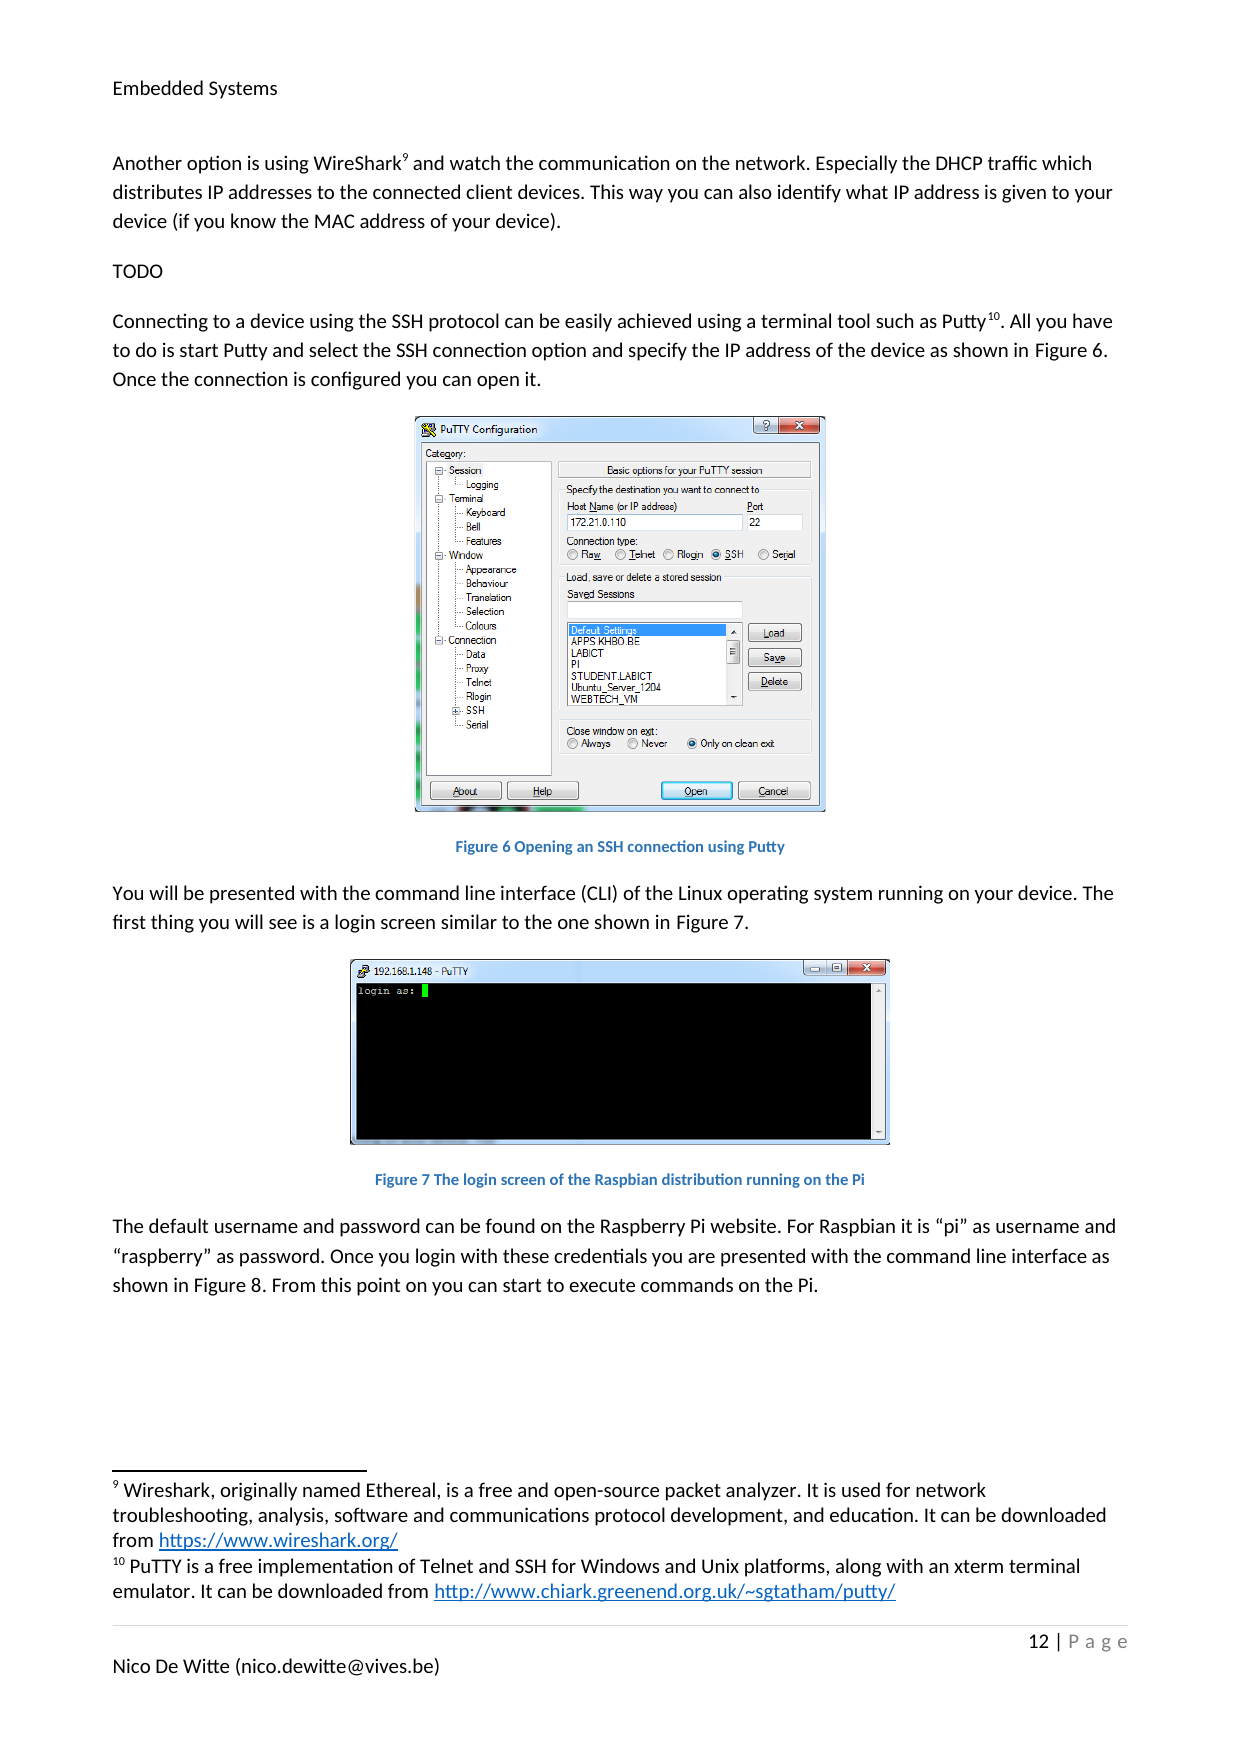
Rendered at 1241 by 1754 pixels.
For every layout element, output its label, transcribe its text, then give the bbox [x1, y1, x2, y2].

text Figure 7 The login screen of the Raspbian distribution running on the Pi [112, 1169, 1128, 1190]
text The default username and password can be found on the Raspberry Pi website. For Raspbian it is “pi” as username and “raspberry” as password. Once you login with these credentials you are presented with the command line interface as shown in Figure 8. From this point on you can start to execute commands on the Pi. [112, 1214, 1128, 1297]
text Another option is using WireShark and watch the communication on the network. Especially the DHCP traffic which distributes IP addresses to the connected client devices. This way you can also identify what IP address is given to your device (if you know the MAC address of your device). [112, 150, 1128, 234]
text Figure 6 Opening an SSH connection using Putty [112, 836, 1128, 856]
picture [350, 959, 890, 1145]
text Connecting to a device using the SSH protocol can be easily achieved using a terminal tool such as Putty. All you have to do is start Putty and select the SSH connection option and specify the IP address of the device as shown in Figure 6. Once the connection is configured you can open it. [112, 308, 1128, 392]
picture [414, 416, 826, 812]
text You will be presented with the command line interface (CLI) of the Linux operating system running on your device. The first thing you will see is a login screen similar to the one shown in Figure 7. [112, 880, 1128, 935]
text TODO [112, 258, 1128, 284]
